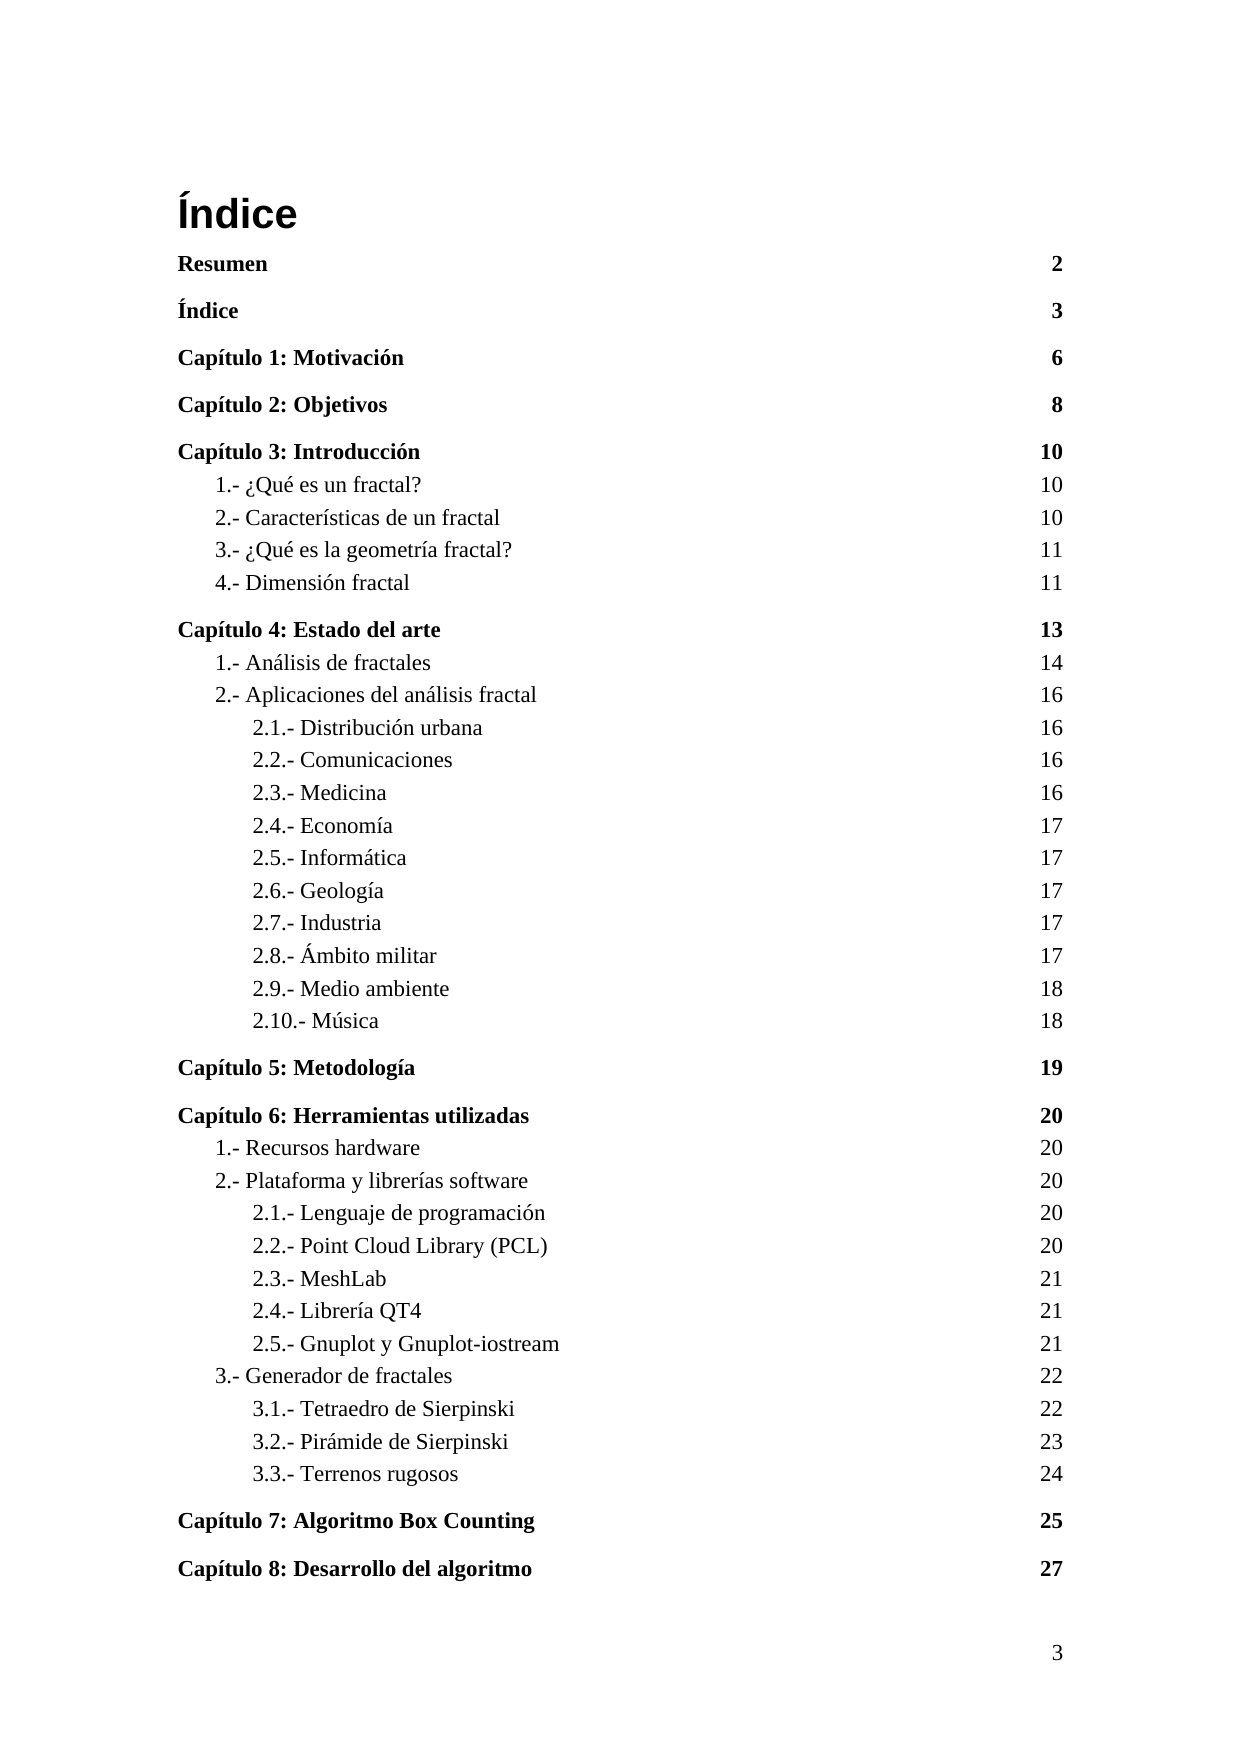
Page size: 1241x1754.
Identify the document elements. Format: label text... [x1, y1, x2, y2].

subtitle Índice [177, 189, 1063, 237]
